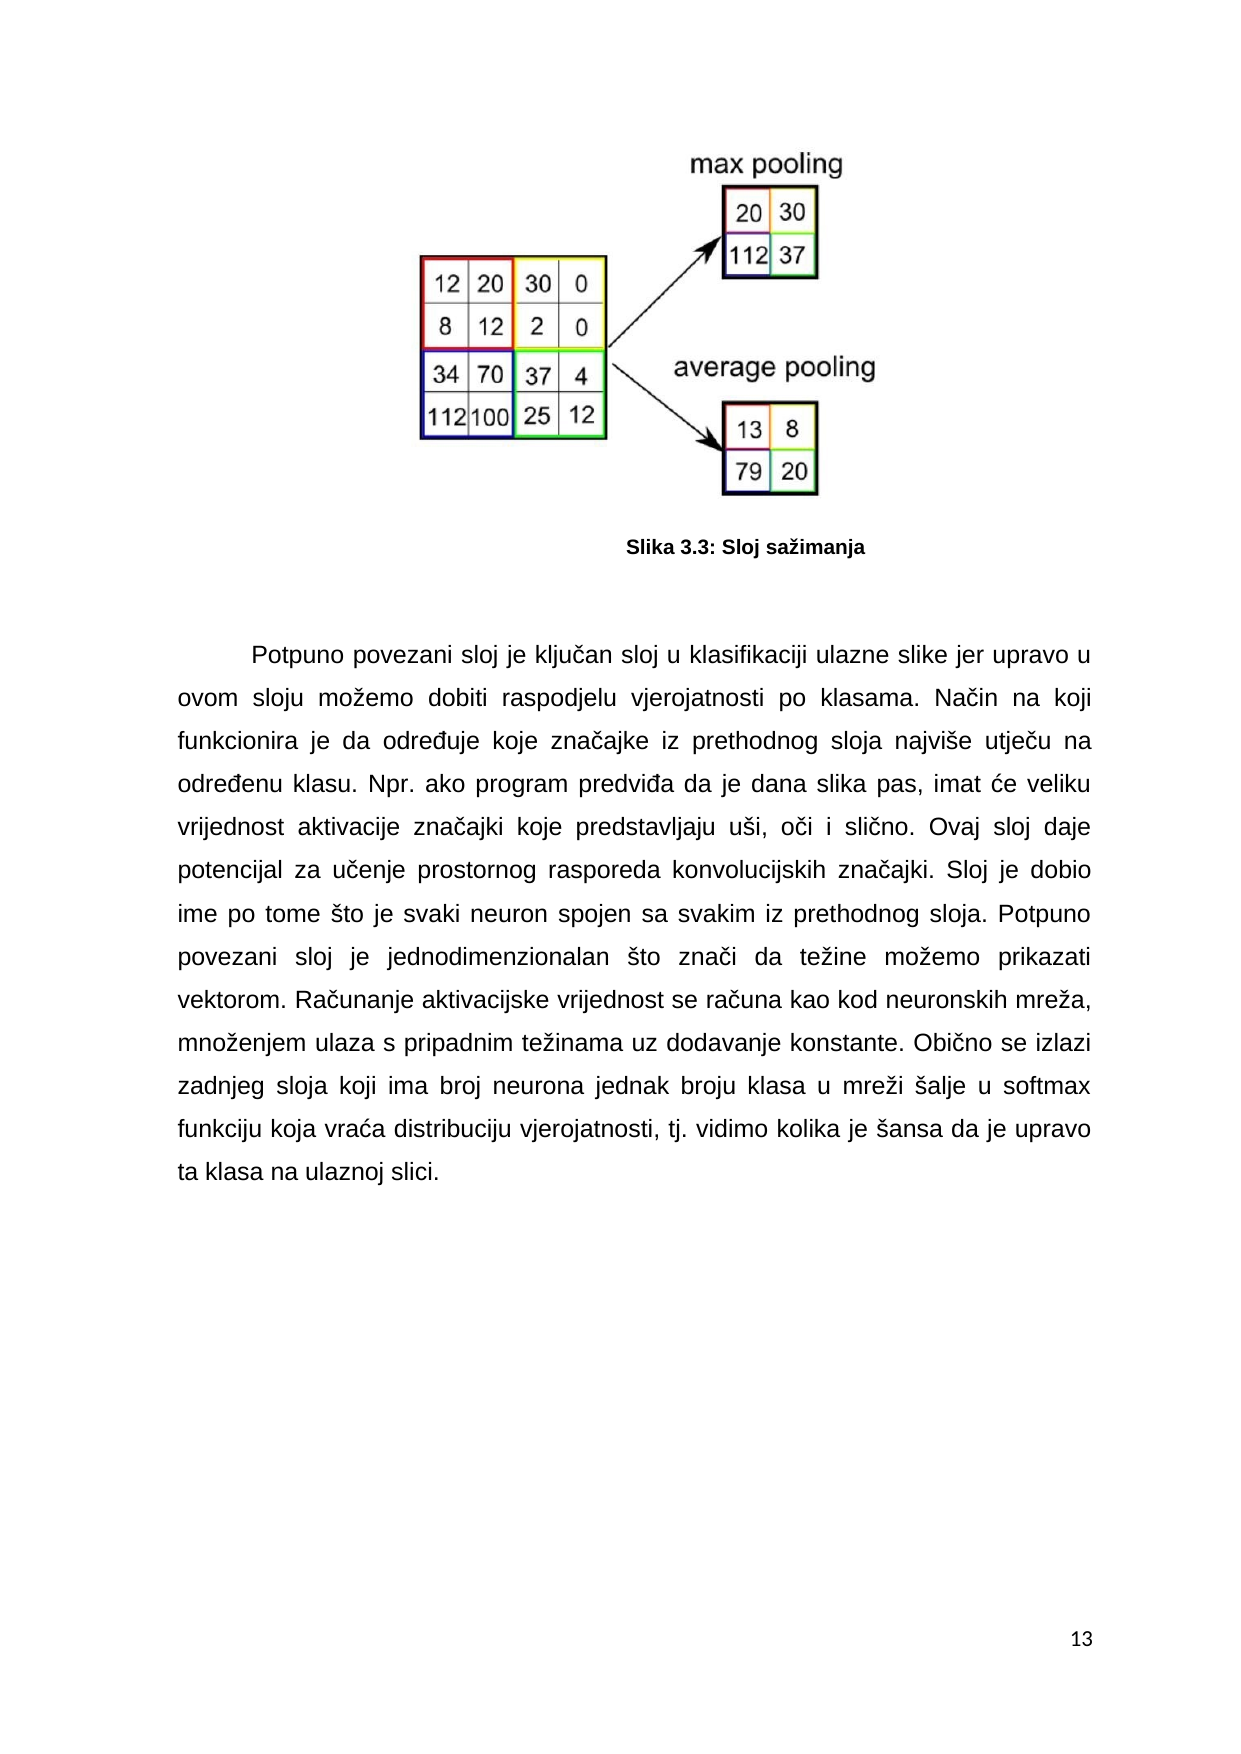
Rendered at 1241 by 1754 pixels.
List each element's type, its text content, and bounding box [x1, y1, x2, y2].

text Slika 3.3: Sloj sažimanja [325, 535, 1093, 559]
picture [398, 147, 883, 504]
text Potpuno povezani sloj je ključan sloj u klasifikaciji ulazne slike jer upravo u ovom sloju možemo dobiti raspodjelu vjerojatnosti po klasama. Način na koji funkcionira je da određuje koje značajke iz prethodnog sloja najviše utječu na određenu klasu. Npr. ako program predviđa da je dana slika pas, imat će veliku vrijednost aktivacije značajki koje predstavljaju uši, oči i slično. Ovaj sloj daje potencijal za učenje prostornog rasporeda konvolucijskih značajki. Sloj je dobio ime po tome što je svaki neuron spojen sa svakim iz prethodnog sloja. Potpuno povezani sloj je jednodimenzionalan što znači da težine možemo prikazati vektorom. Računanje aktivacijske vrijednost se računa kao kod neuronskih mreža, množenjem ulaza s pripadnim težinama uz dodavanje konstante. Obično se izlazi zadnjeg sloja koji ima broj neurona jednak broju klasa u mreži šalje u softmax funkciju koja vraća distribuciju vjerojatnosti, tj. vidimo kolika je šansa da je upravo ta klasa na ulaznoj slici. [177, 640, 1093, 1186]
